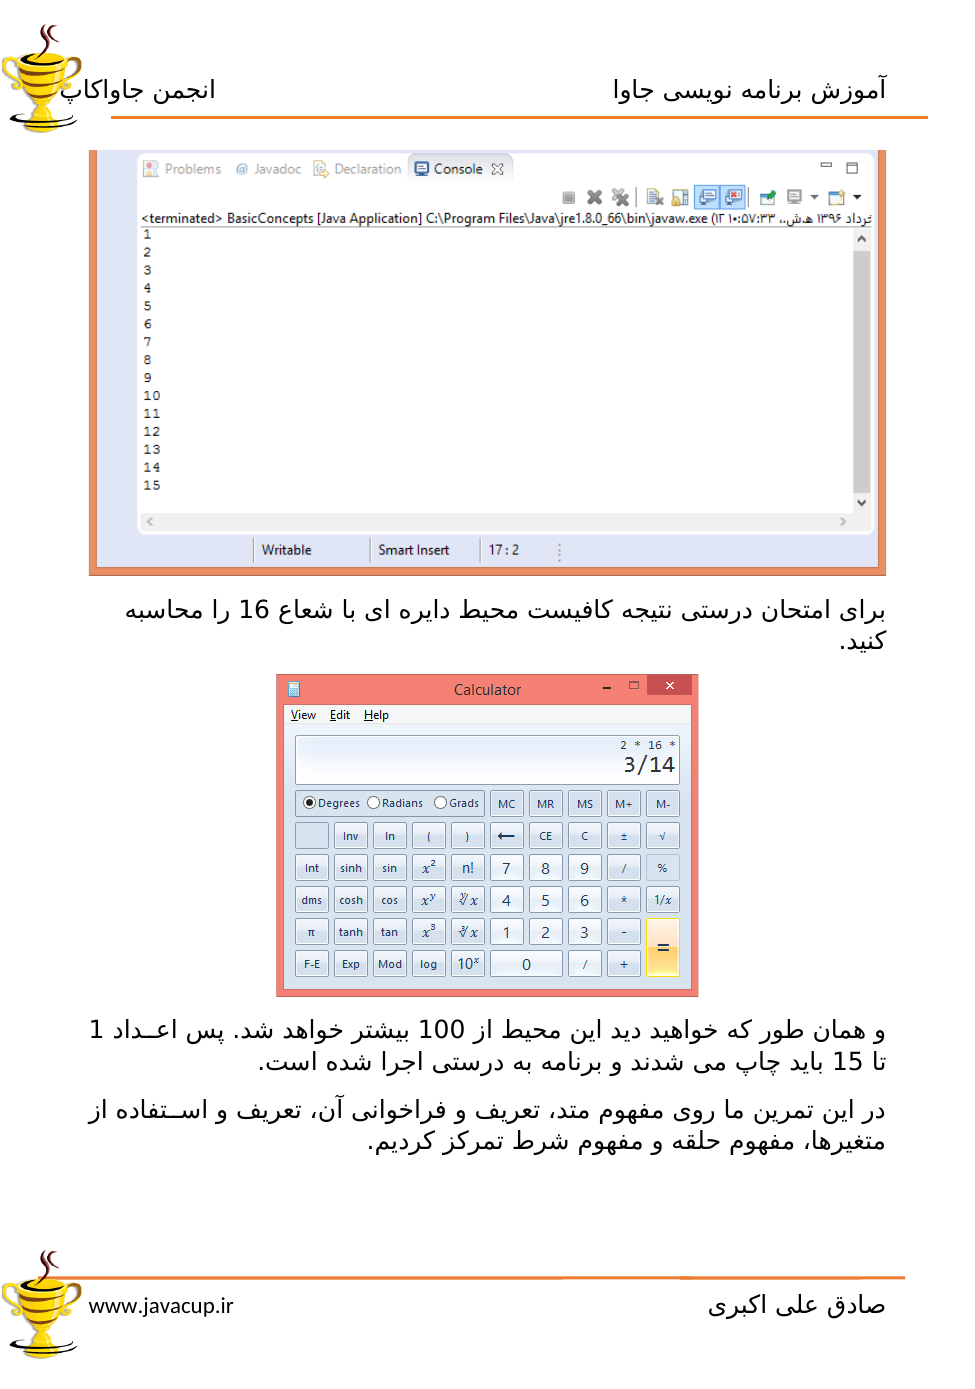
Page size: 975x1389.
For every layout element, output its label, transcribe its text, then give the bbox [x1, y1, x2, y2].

text برای امتحان درستی نتیجه کافیست محیط دایره ای با شعاع 16 را محاسبه کنید. [89, 595, 886, 655]
picture [88, 150, 887, 576]
picture [0, 1247, 82, 1358]
text در این تمرین ما روی مفهوم متد، تعریف و فراخوانی آن، تعریف و استفاده از متغیرها، مفهوم حلقه و مفهوم شرط تمرکز کردیم. [89, 1095, 886, 1156]
picture [276, 674, 699, 997]
text و همان طور که خواهید دید این محیط از 100 بیشتر خواهد شد. پس اعداد 1 تا 15 باید چاپ می شدند و برنامه به درستی اجرا شده است. [89, 1016, 886, 1076]
picture [0, 21, 82, 132]
